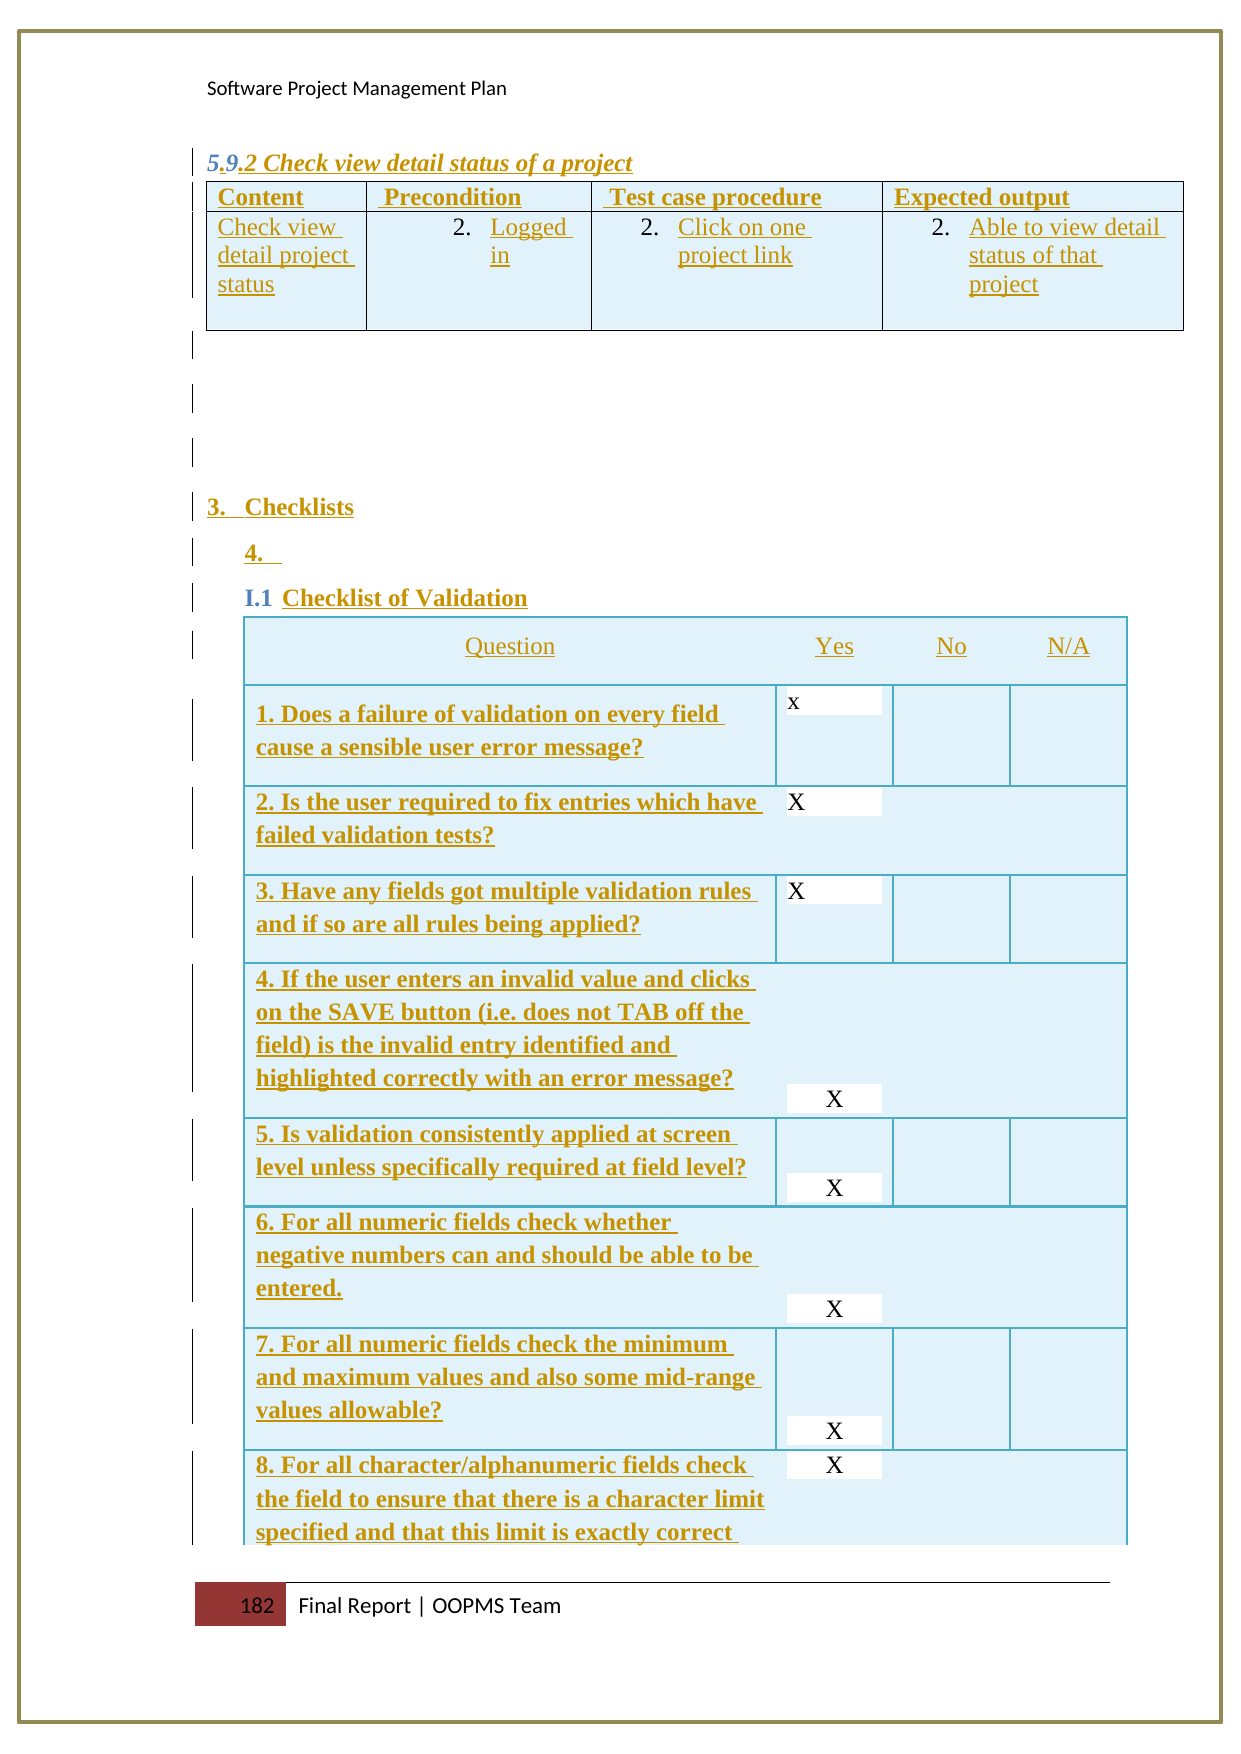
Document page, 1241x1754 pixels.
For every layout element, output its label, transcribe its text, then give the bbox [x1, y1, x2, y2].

subtitle 59 [207, 148, 1122, 176]
